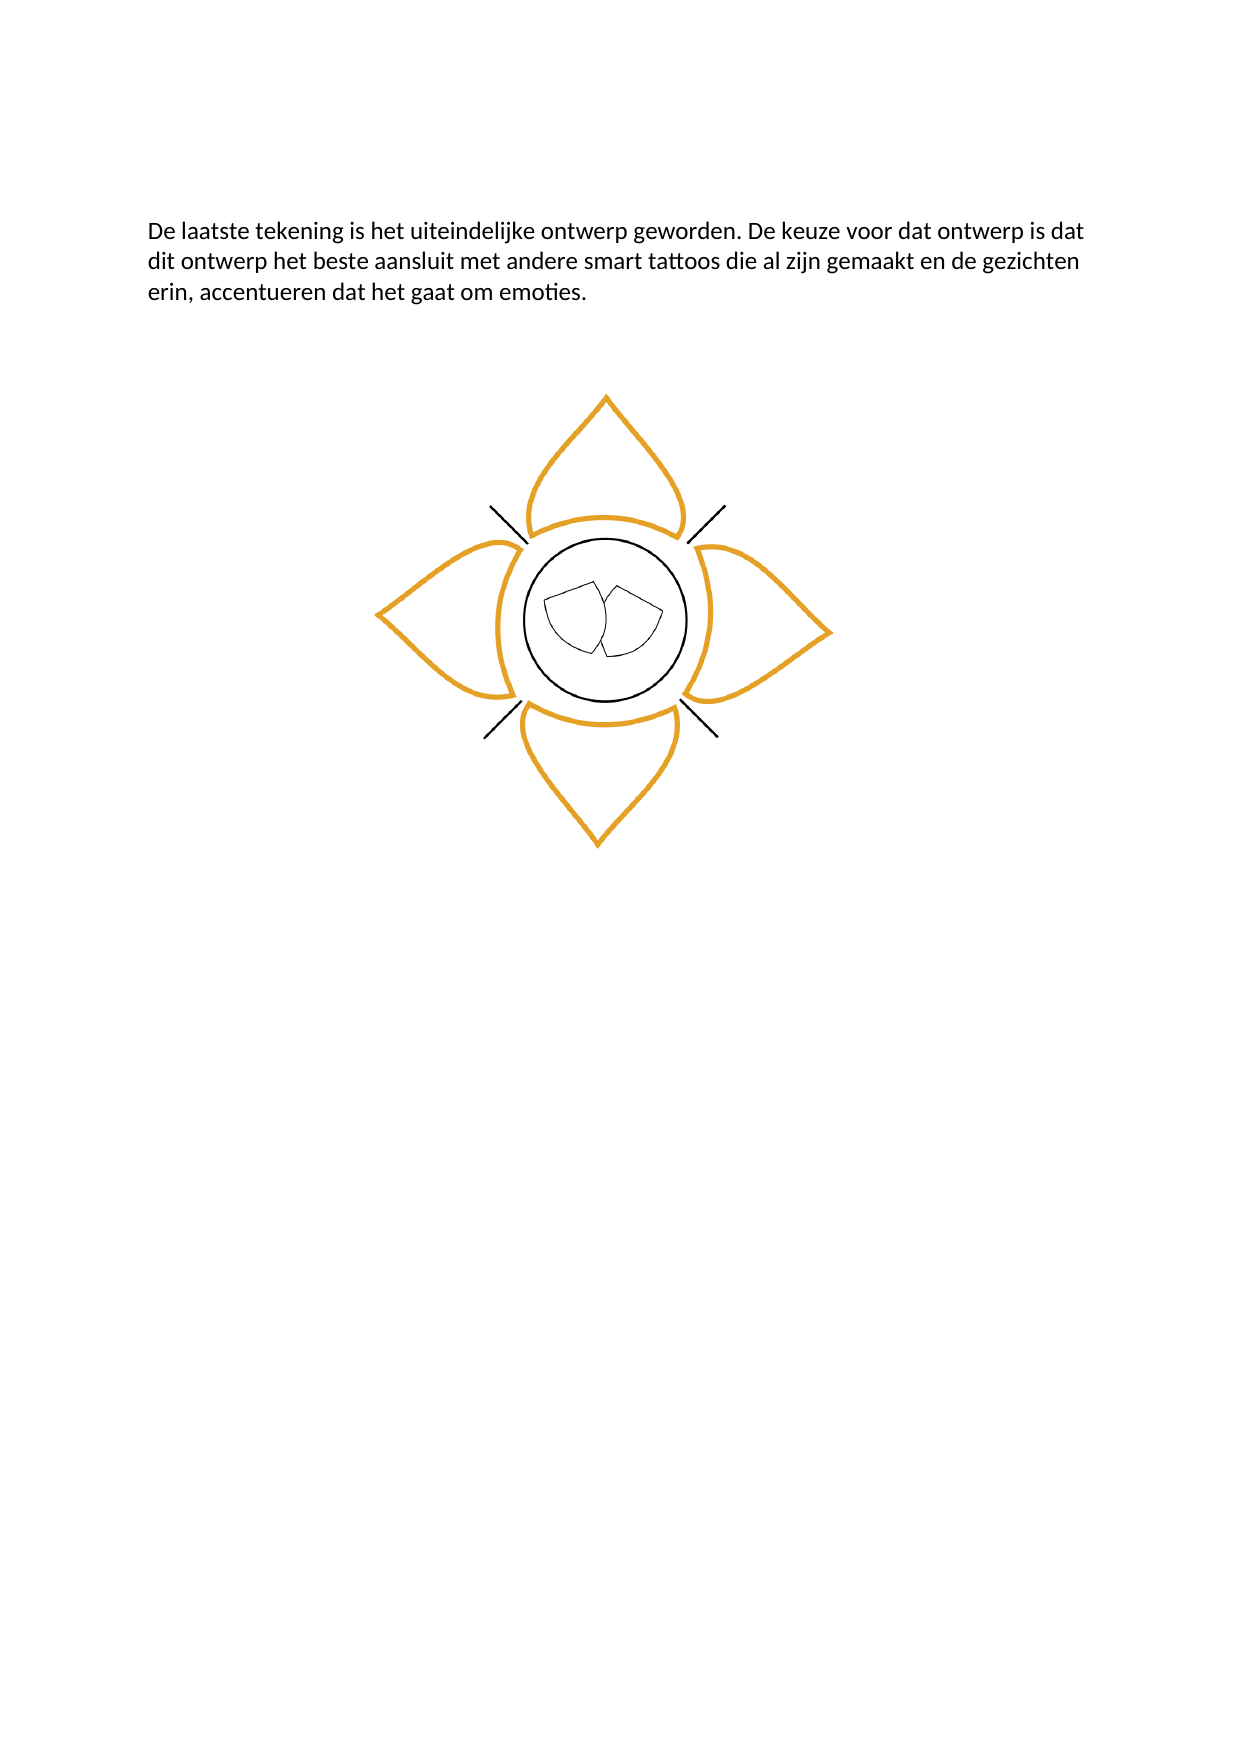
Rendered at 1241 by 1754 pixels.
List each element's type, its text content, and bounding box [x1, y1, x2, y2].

text De laatste tekening is het uiteindelijke ontwerp geworden. De keuze voor dat ontwerp is dat dit ontwerp het beste aansluit met andere smart tattoos die al zijn gemaakt en de gezichten erin, accentueren dat het gaat om emoties. [148, 215, 1092, 306]
picture [241, 347, 953, 884]
